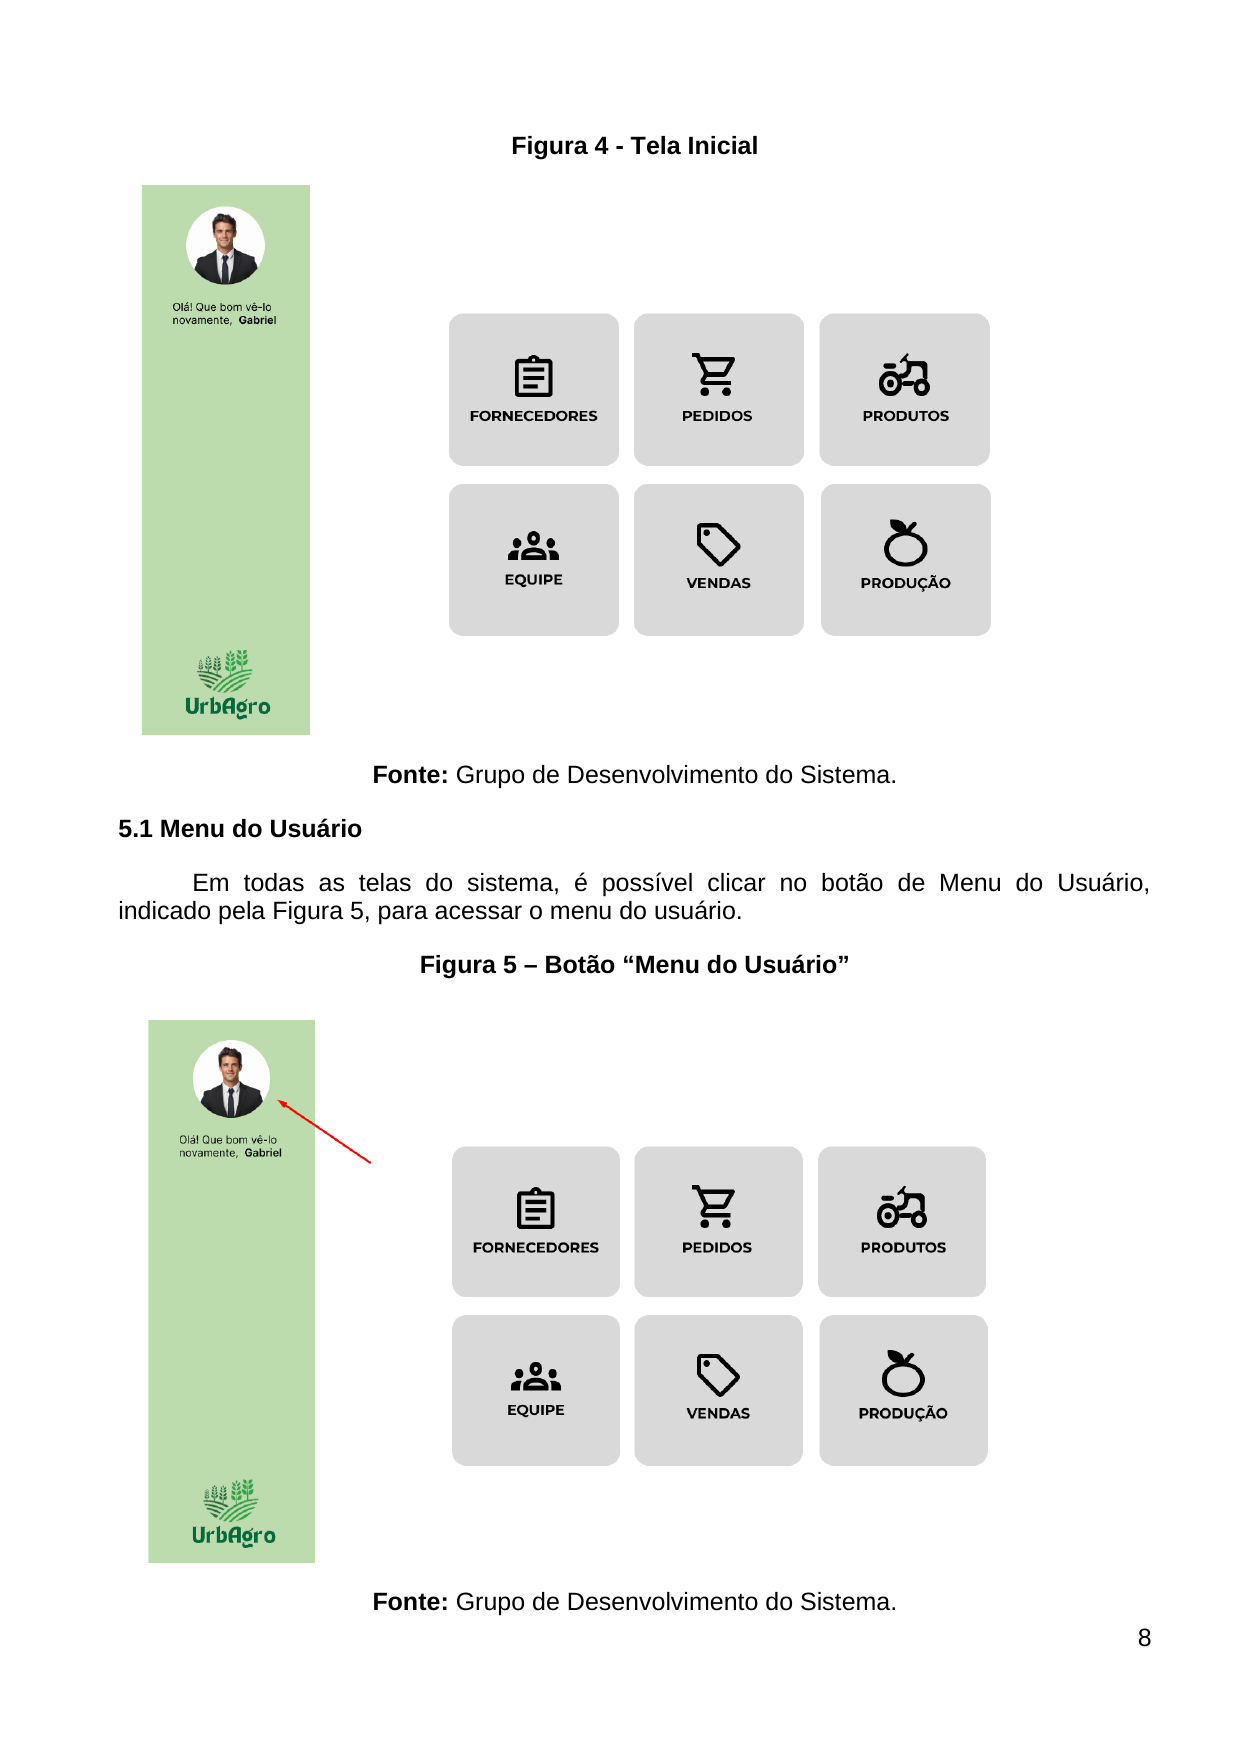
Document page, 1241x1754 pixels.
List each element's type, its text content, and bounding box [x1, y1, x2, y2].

text Figura 5 – Botão “Menu do Usuário” [118, 950, 1152, 979]
picture [148, 1020, 1122, 1563]
text Em todas as telas do sistema, é possível clicar no botão de Menu do Usuário, indicado pela Figura 5, para acessar o menu do usuário. [118, 867, 1152, 925]
text Fonte: Grupo de Desenvolvimento do Sistema. [118, 1587, 1152, 1616]
text Figura 4 - Tela Inicial [118, 131, 1152, 160]
text Fonte: Grupo de Desenvolvimento do Sistema. [118, 760, 1152, 789]
picture [141, 185, 1128, 735]
subtitle 5.1 Menu do Usuário [118, 814, 1152, 842]
